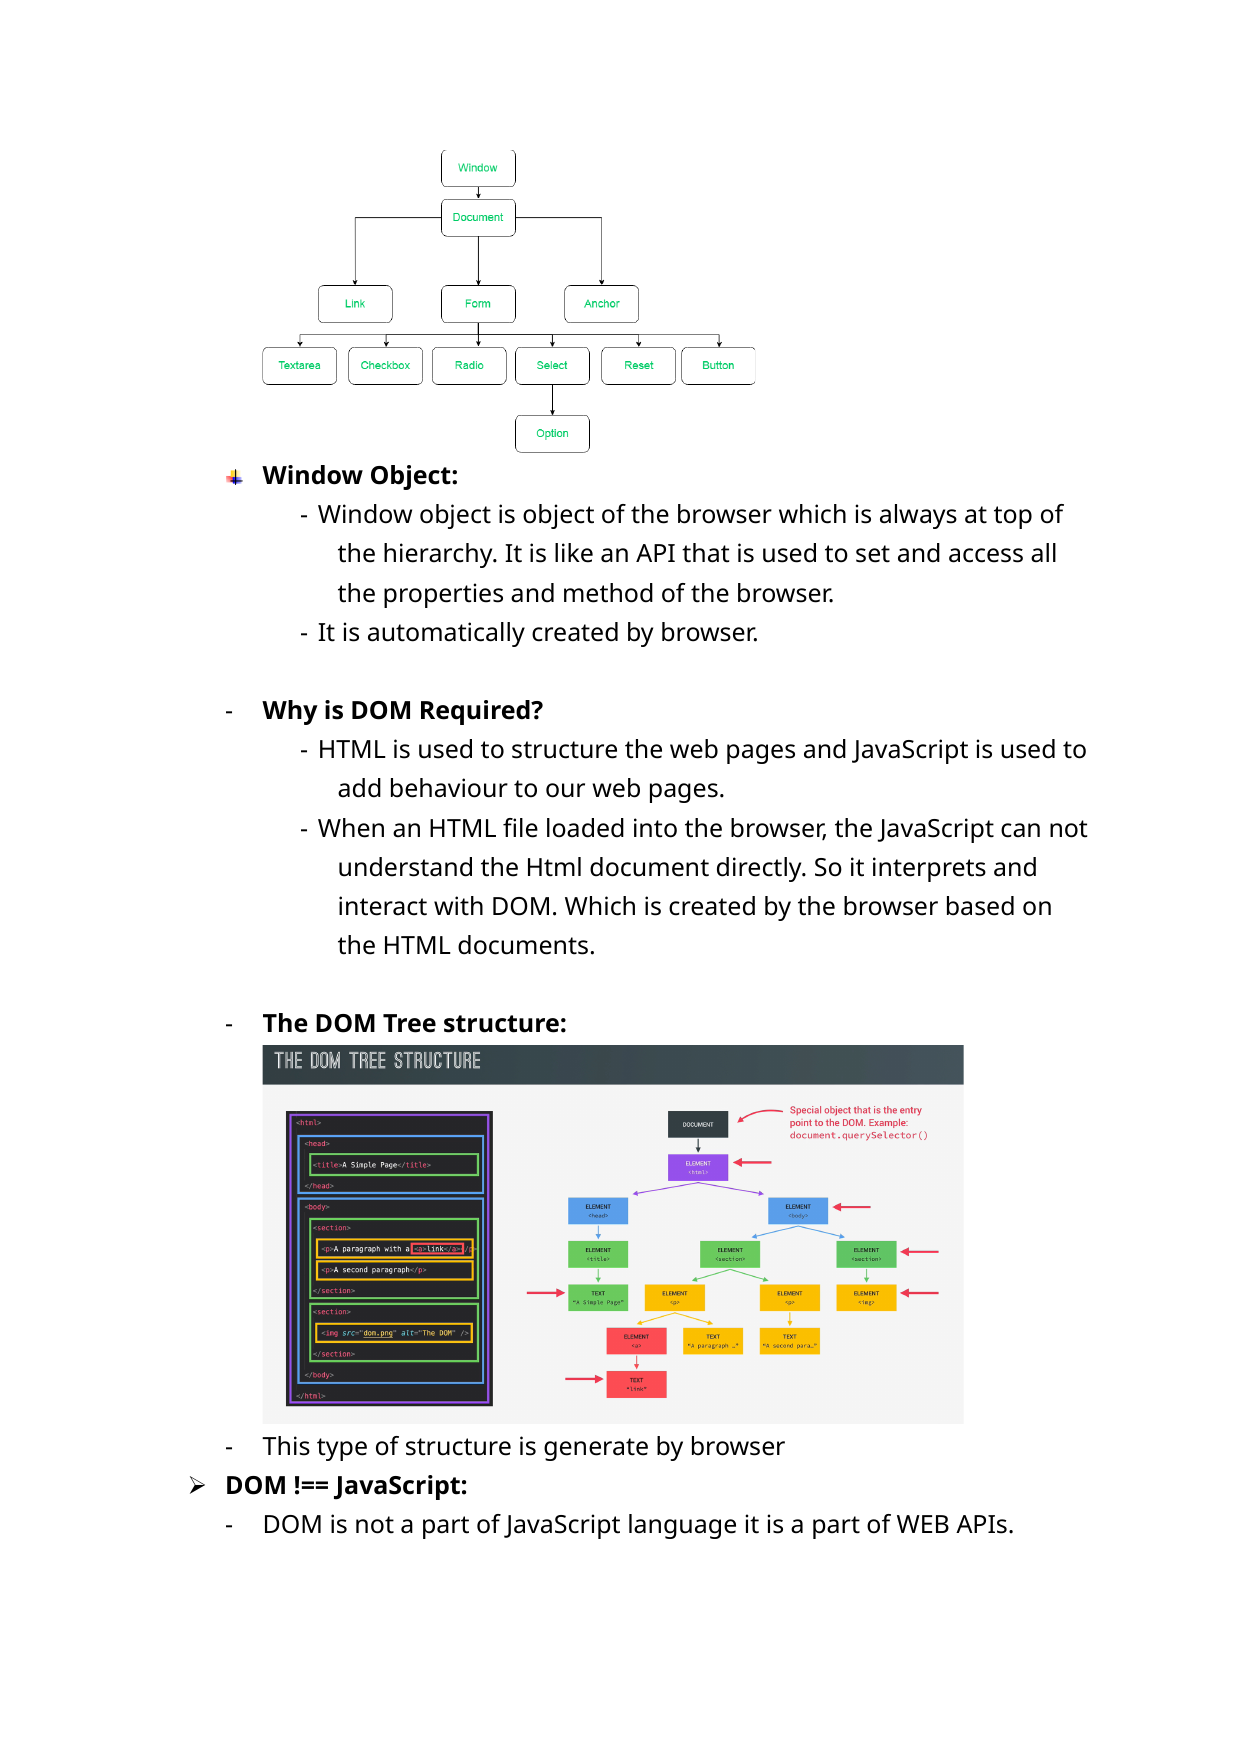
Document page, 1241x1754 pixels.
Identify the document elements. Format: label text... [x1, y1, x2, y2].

list It is automatically created by browser. [300, 614, 1090, 648]
list Why is DOM Required? [225, 693, 1090, 727]
list This type of structure is generate by browser [225, 1429, 1090, 1463]
list DOM is not a part of JavaScript language it is a part of WEB APIs. [225, 1507, 1090, 1541]
list When an HTML file loaded into the browser, the JavaScript can not understand the Html document directly. So it interprets and interact with DOM. Which is created by the browser based on the HTML documents. [300, 810, 1090, 962]
picture [226, 468, 243, 485]
list HTML is used to structure the web pages and JavaScript is used to add behaviour to our web pages. [300, 732, 1090, 805]
list DOM !== JavaScript: [187, 1468, 1090, 1502]
list Window Object: [225, 458, 1090, 492]
list The DOM Tree structure: [225, 1006, 1090, 1040]
list Window object is object of the browser which is always at top of the hierarchy. It is like an API that is used to set and access all the properties and method of the browser. [300, 497, 1090, 609]
picture [262, 1045, 964, 1424]
